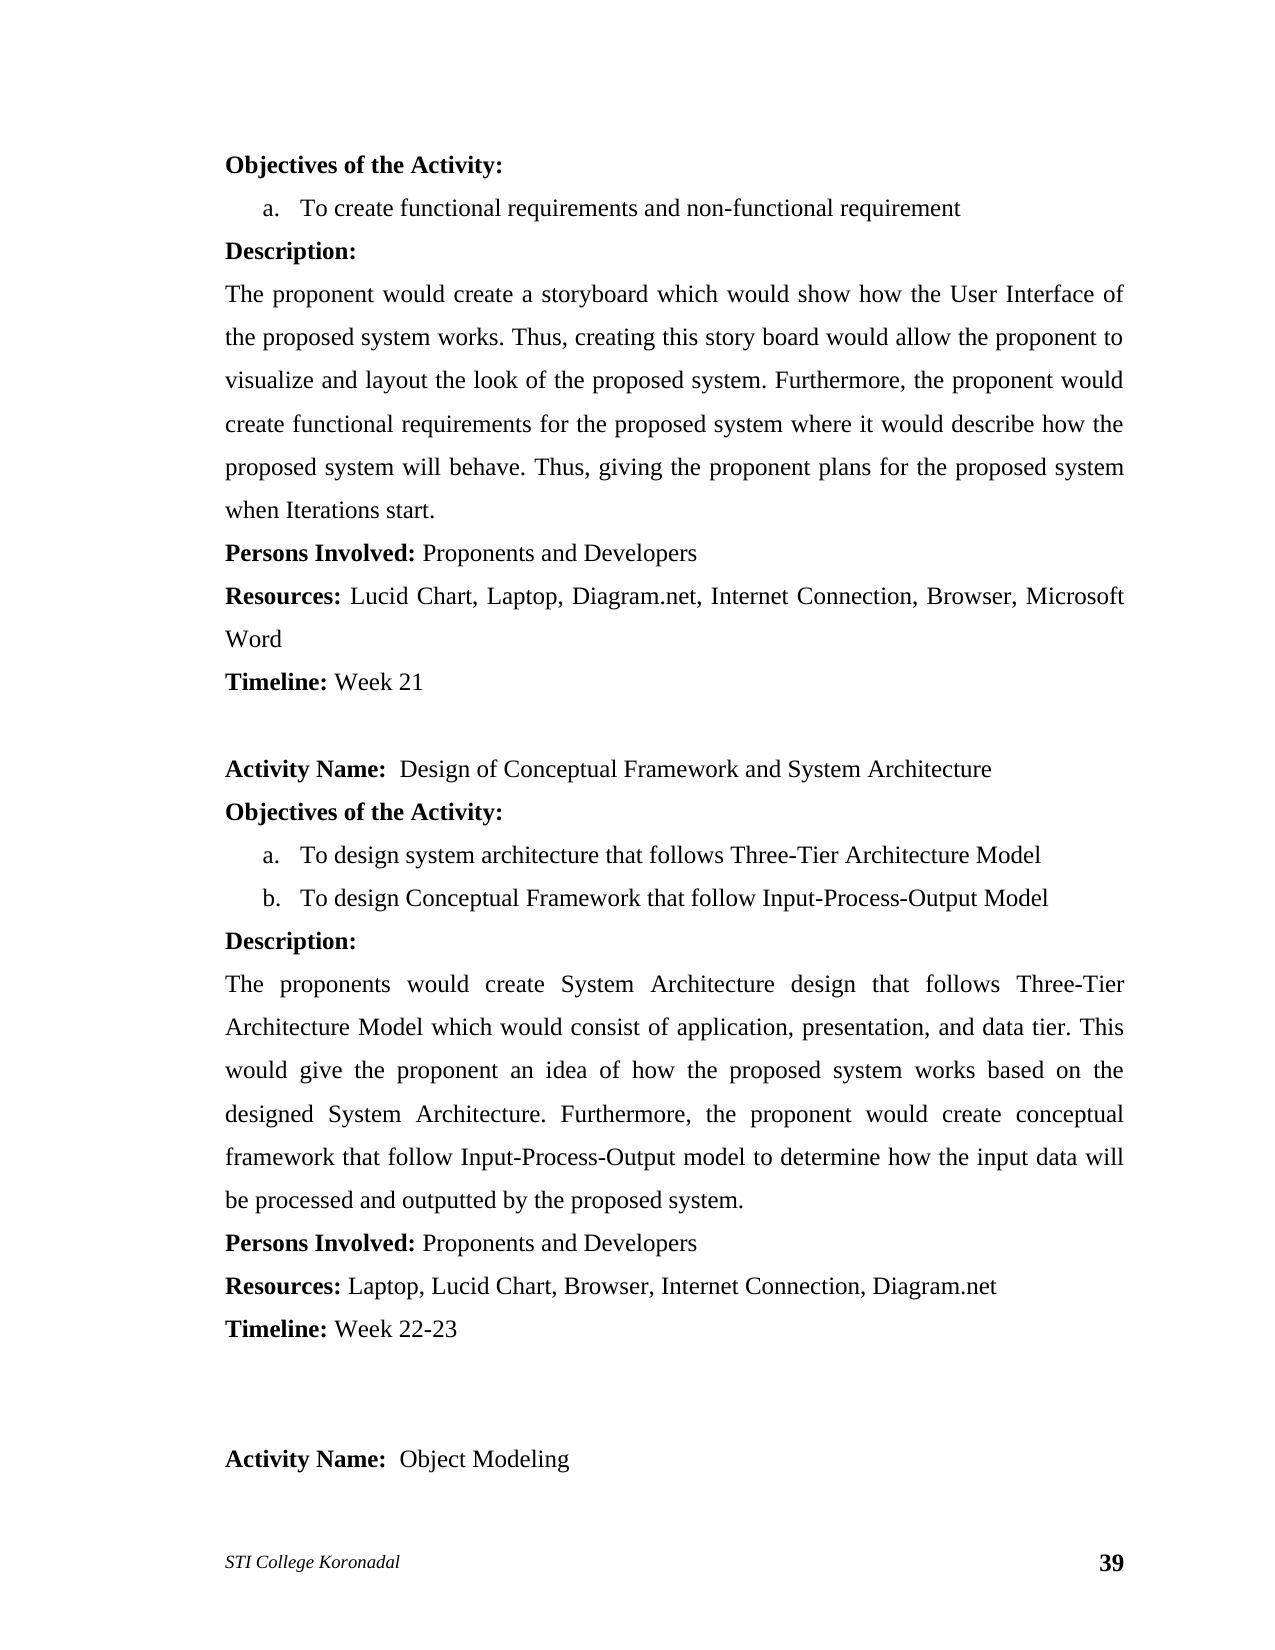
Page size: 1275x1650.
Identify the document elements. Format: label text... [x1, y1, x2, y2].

text Objectives of the Activity: [225, 797, 1125, 826]
text Description: [225, 926, 1125, 955]
list To design Conceptual Framework that follow Input-Process-Output Model [262, 883, 1125, 912]
list To create functional requirements and non-functional requirement [262, 193, 1125, 222]
text Activity Name: Object Modeling [225, 1444, 1125, 1472]
list To design system architecture that follows Three-Tier Architecture Model [262, 840, 1125, 869]
text The proponents would create System Architecture design that follows Three-Tier Architecture Model which would consist of application, presentation, and data tier. This would give the proponent an idea of how the proposed system works based on the designed System Architecture. Furthermore, the proponent would create conceptual framework that follow Input-Process-Output model to determine how the input data will be processed and outputted by the proposed system. [225, 969, 1125, 1214]
text Description: [225, 236, 1125, 265]
text Persons Involved: Proponents and Developers [225, 538, 1125, 567]
text Persons Involved: Proponents and Developers [225, 1228, 1125, 1257]
text Objectives of the Activity: [225, 150, 1125, 179]
text Resources: Lucid Chart, Laptop, Diagram.net, Internet Connection, Browser, Microsoft Word [225, 581, 1125, 653]
text Timeline: Week 22-23 [225, 1314, 1125, 1343]
text Resources: Laptop, Lucid Chart, Browser, Internet Connection, Diagram.net [225, 1271, 1125, 1300]
text The proponent would create a storyboard which would show how the User Interface of the proposed system works. Thus, creating this story board would allow the proponent to visualize and layout the look of the proposed system. Furthermore, the proponent would create functional requirements for the proposed system where it would describe how the proposed system will behave. Thus, giving the proponent plans for the proposed system when Iterations start. [225, 279, 1125, 524]
text Timeline: Week 21 [225, 667, 1125, 696]
text Activity Name: Design of Conceptual Framework and System Architecture [225, 754, 1125, 782]
